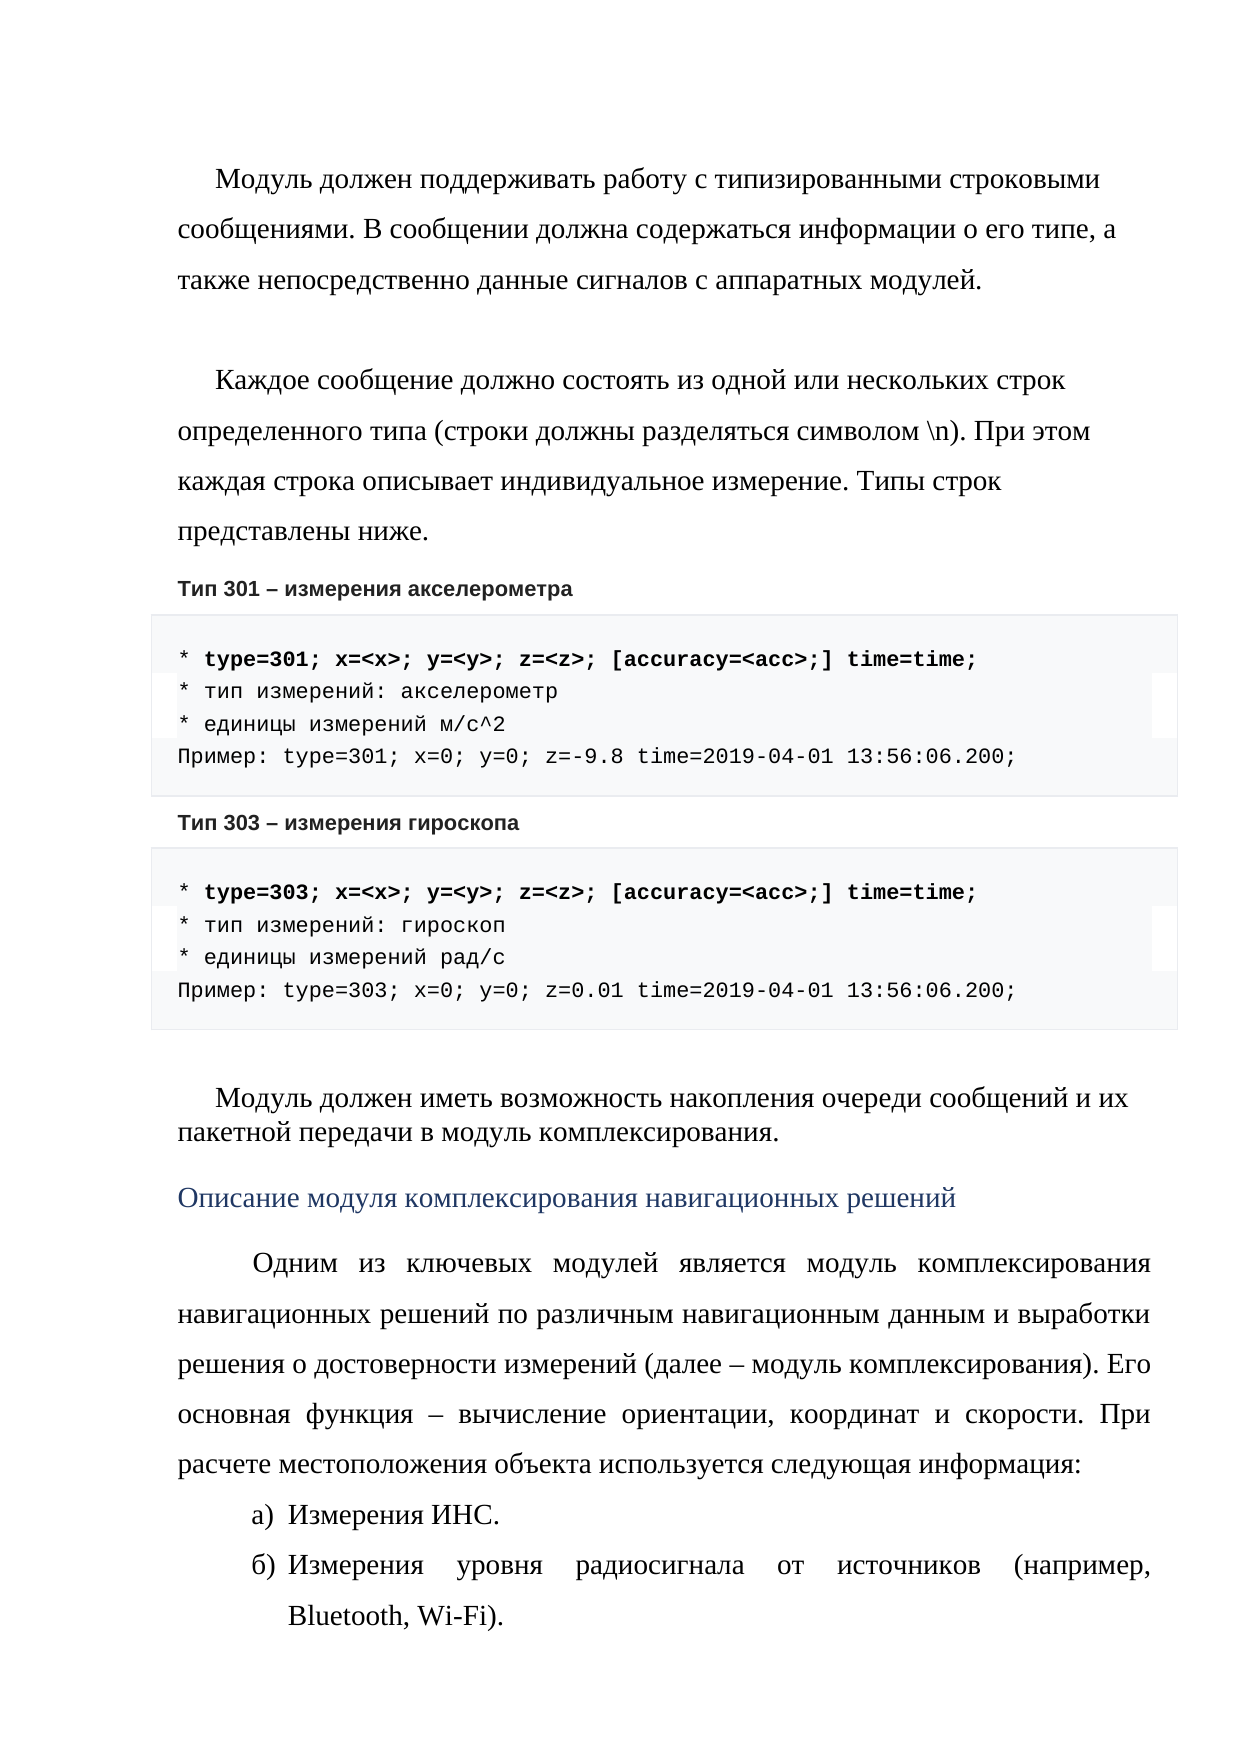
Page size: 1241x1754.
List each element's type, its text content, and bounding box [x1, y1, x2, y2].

text * тип измерений: гироскоп [177, 906, 1152, 939]
text Модуль должен поддерживать работу с типизированными строковыми сообщениями. В сообщении должна содержаться информации о его типе, а также непосредственно данные сигналов с аппаратных модулей. [177, 161, 1152, 295]
text * тип измерений: акселерометр [177, 673, 1152, 706]
list Измерения ИНС. [251, 1497, 1152, 1531]
text Каждое сообщение должно состоять из одной или нескольких строк определенного типа (строки должны разделяться символом \n). При этом каждая строка описывает индивидуальное измерение. Типы строк представлены ниже. [177, 362, 1152, 547]
text Тип 303 – измерения гироскопа [177, 809, 1152, 835]
text Модуль должен иметь возможность накопления очереди сообщений и их пакетной передачи в модуль комплексирования. [177, 1081, 1152, 1148]
text Одним из ключевых модулей является модуль комплексирования навигационных решений по различным навигационным данным и выработки решения о достоверности измерений (далее – модуль комплексирования). Его основная функция – вычисление ориентации, координат и скорости. При расчете местоположения объекта используется следующая информация: [177, 1245, 1152, 1480]
text Измерения уровня радиосигнала от источников (например, Bluetooth, Wi-Fi). [251, 1547, 1152, 1631]
text Пример: type=301; x=0; y=0; z=-9.8 time=2019-04-01 13:56:06.200; [152, 711, 1177, 795]
text * type=301; x=<x>; y=<y>; z=<z>; [accuracy=<acc>;] time=time; [152, 616, 1177, 673]
subtitle Описание модуля комплексирования навигационных решений [177, 1181, 1152, 1214]
text Пример: type=303; x=0; y=0; z=0.01 time=2019-04-01 13:56:06.200; [152, 945, 1177, 1029]
text Тип 301 – измерения акселерометра [177, 576, 1152, 601]
text * type=303; x=<x>; y=<y>; z=<z>; [accuracy=<acc>;] time=time; [152, 849, 1177, 906]
